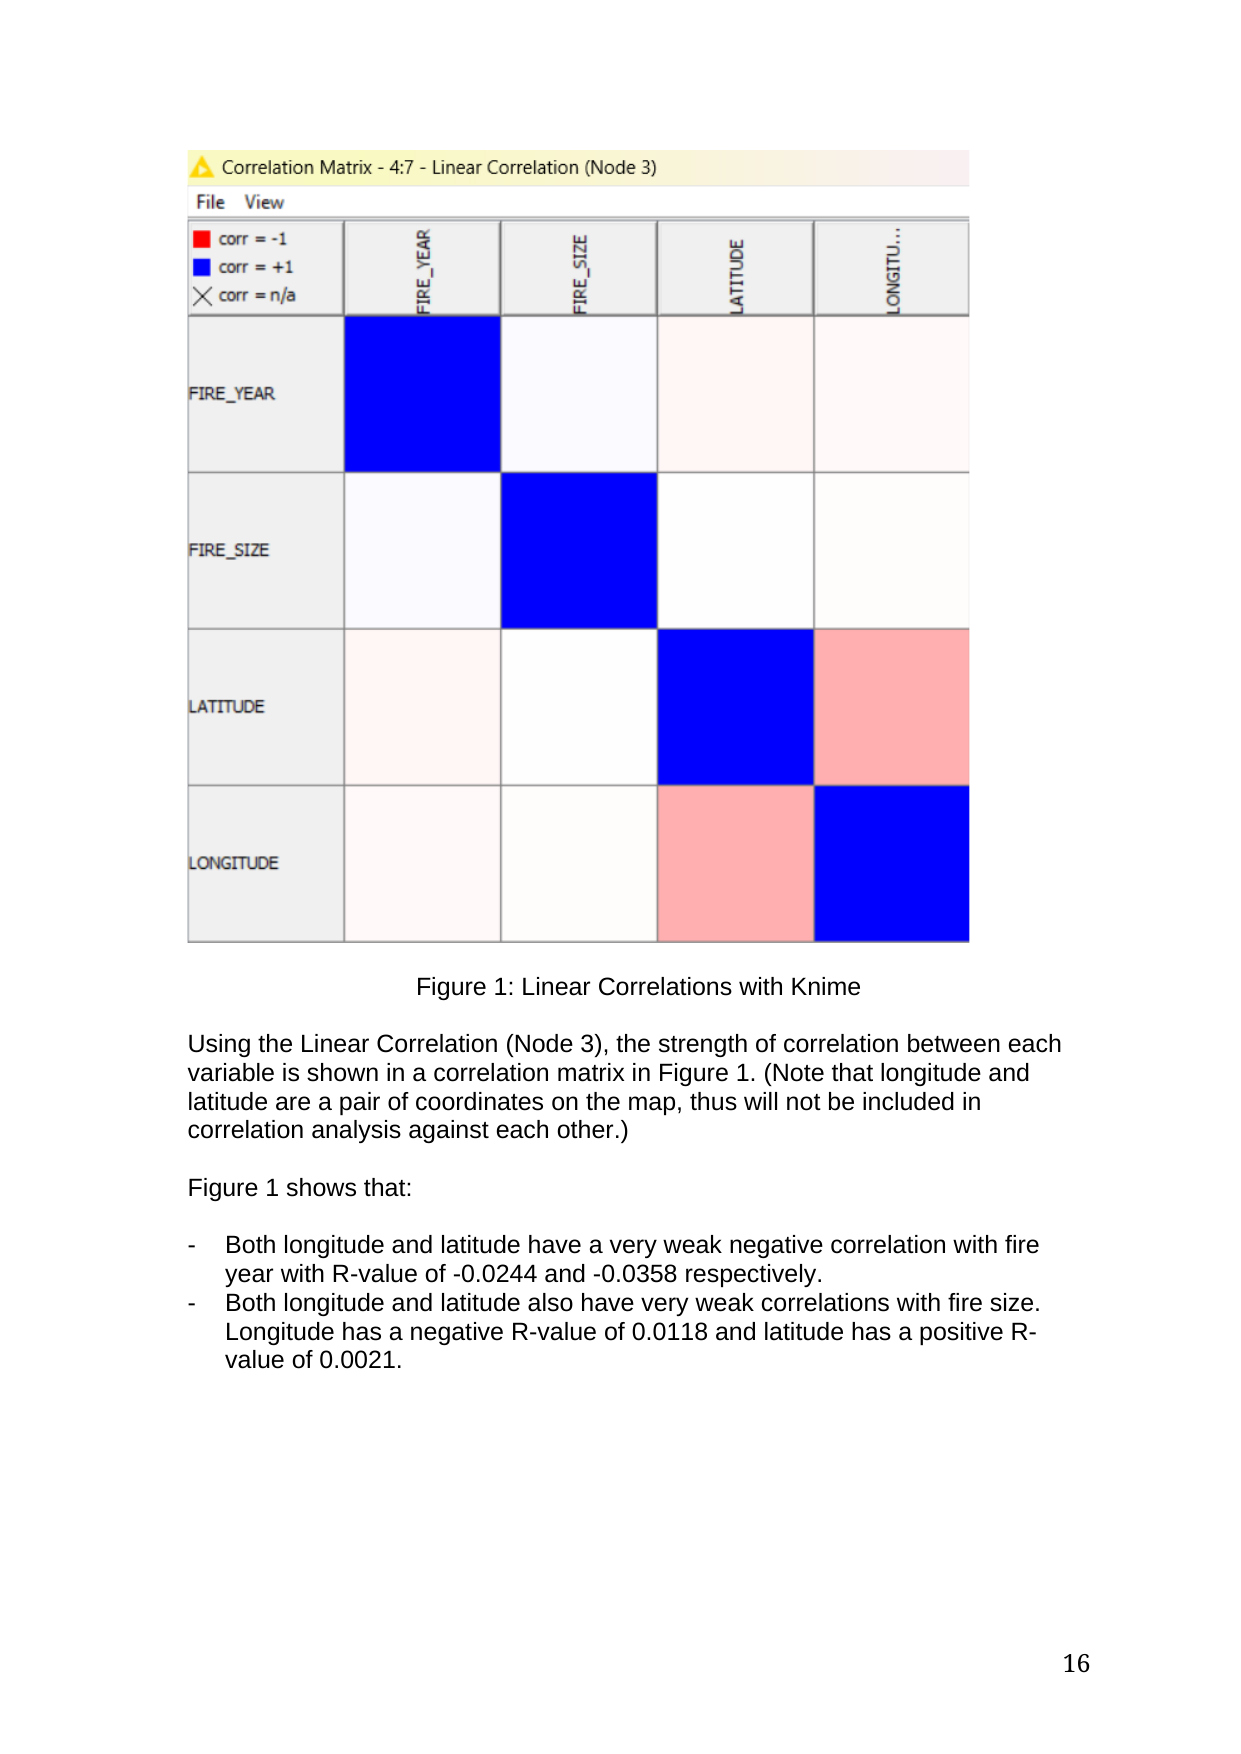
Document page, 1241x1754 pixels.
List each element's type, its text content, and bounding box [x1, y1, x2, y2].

text Using the Linear Correlation (Node 3), the strength of correlation between each variable is shown in a correlation matrix in Figure 1. (Note that longitude and latitude are a pair of coordinates on the map, thus will not be included in correlation analysis against each other.) [187, 1029, 1090, 1144]
picture [187, 150, 970, 943]
text Figure 1 shows that: [187, 1173, 1090, 1202]
list Both longitude and latitude have a very weak negative correlation with fire year with R-value of -0.0244 and -0.0358 respectively. [187, 1231, 1090, 1288]
list Both longitude and latitude also have very weak correlations with fire size. Longitude has a negative R-value of 0.0118 and latitude has a positive R-value of 0.0021. [187, 1288, 1090, 1374]
text Figure 1: Linear Correlations with Knime [187, 972, 1090, 1001]
